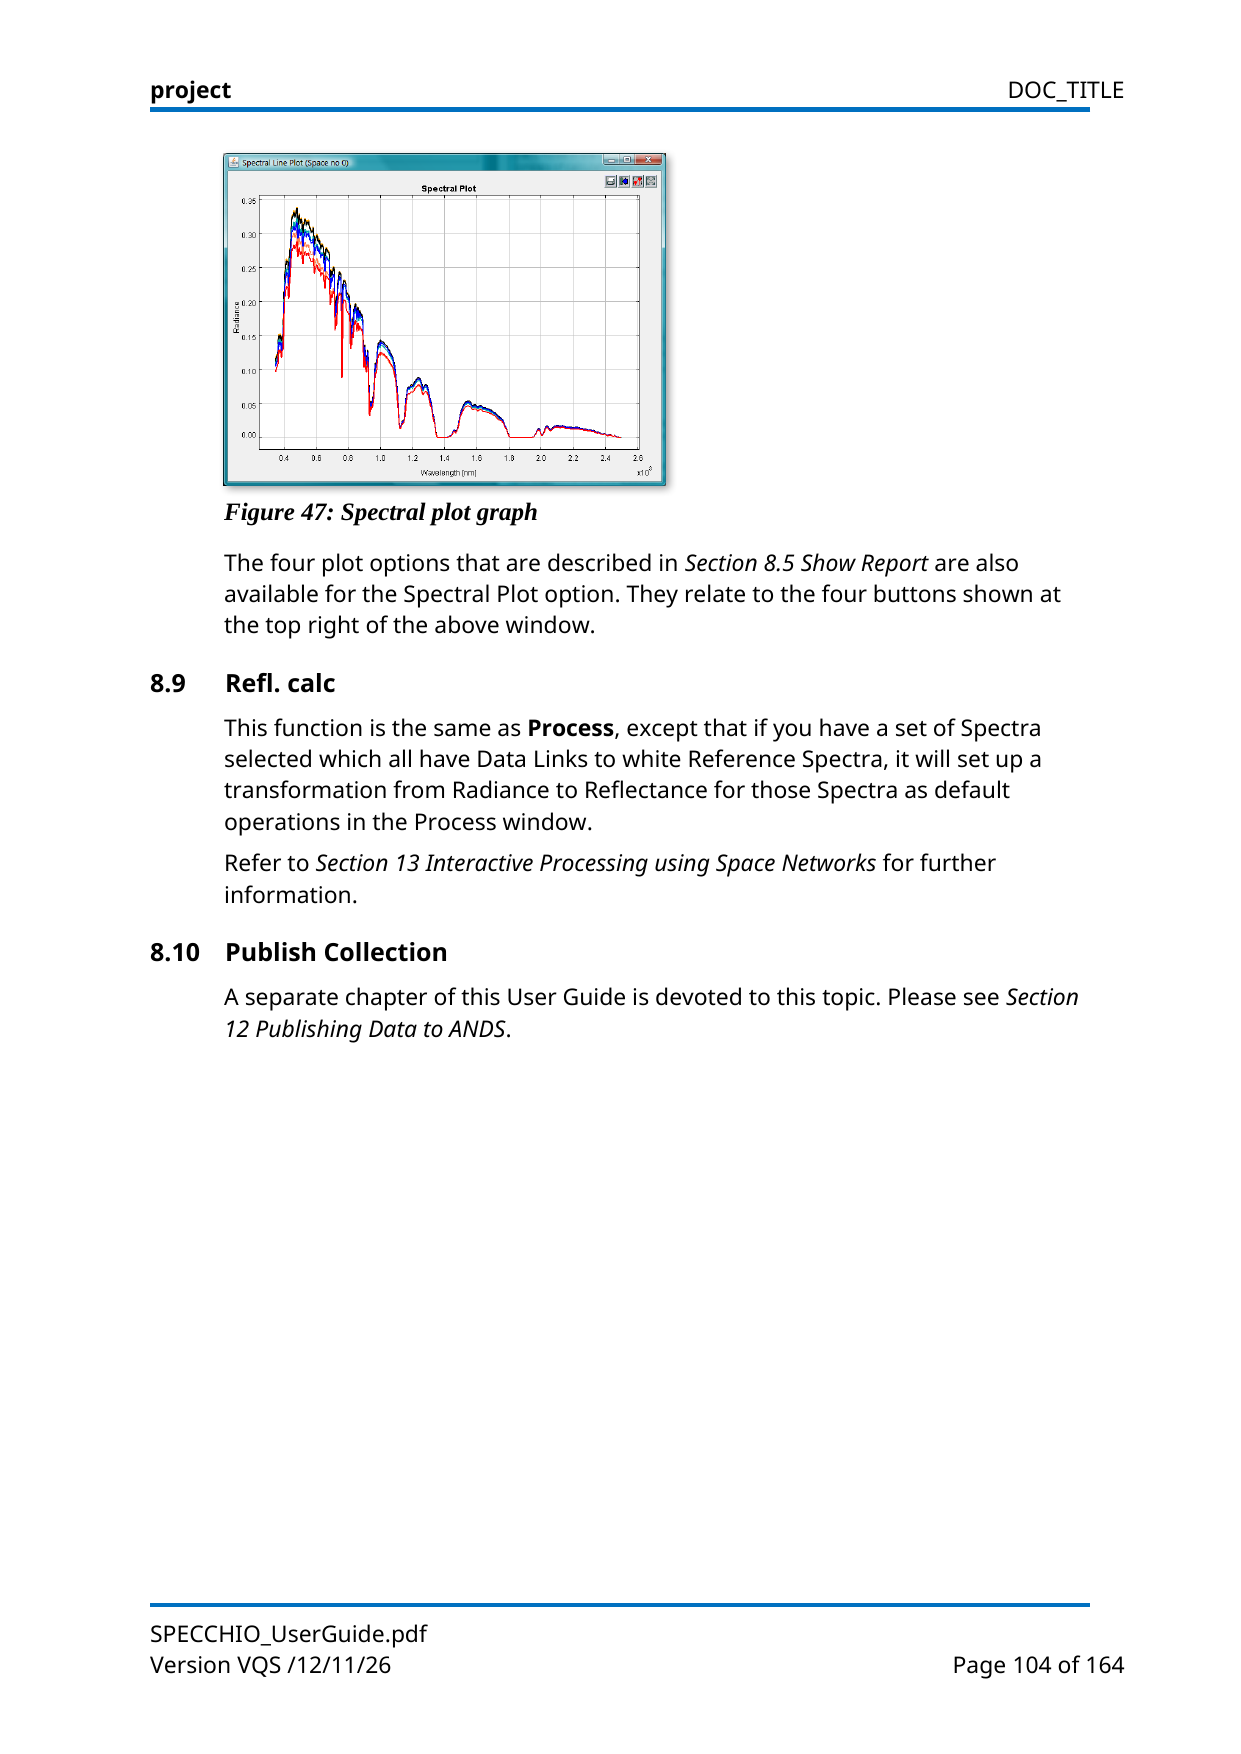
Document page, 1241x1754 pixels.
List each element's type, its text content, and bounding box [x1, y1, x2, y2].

text Refer to Section 13 Interactive Processing using Space Networks for further information. [224, 847, 1090, 910]
text A separate chapter of this User Guide is devoted to this topic. Please see Section 12 Publishing Data to ANDS. [224, 981, 1090, 1044]
subtitle Refl. calc [150, 665, 1090, 699]
subtitle Publish Collection [150, 935, 1090, 969]
text Figure 47: Spectral plot graph [224, 497, 1090, 526]
text This function is the same as Process, except that if you have a set of Spectra selected which all have Data Links to white Reference Spectra, it will set up a transformation from Radiance to Reflectance for those Spectra as default operations in the Process window. [224, 712, 1090, 837]
picture [223, 153, 666, 486]
text The four plot options that are described in Section 8.5 Show Report are also available for the Spectral Plot option. They relate to the four buttons shown at the top right of the above window. [224, 547, 1090, 640]
